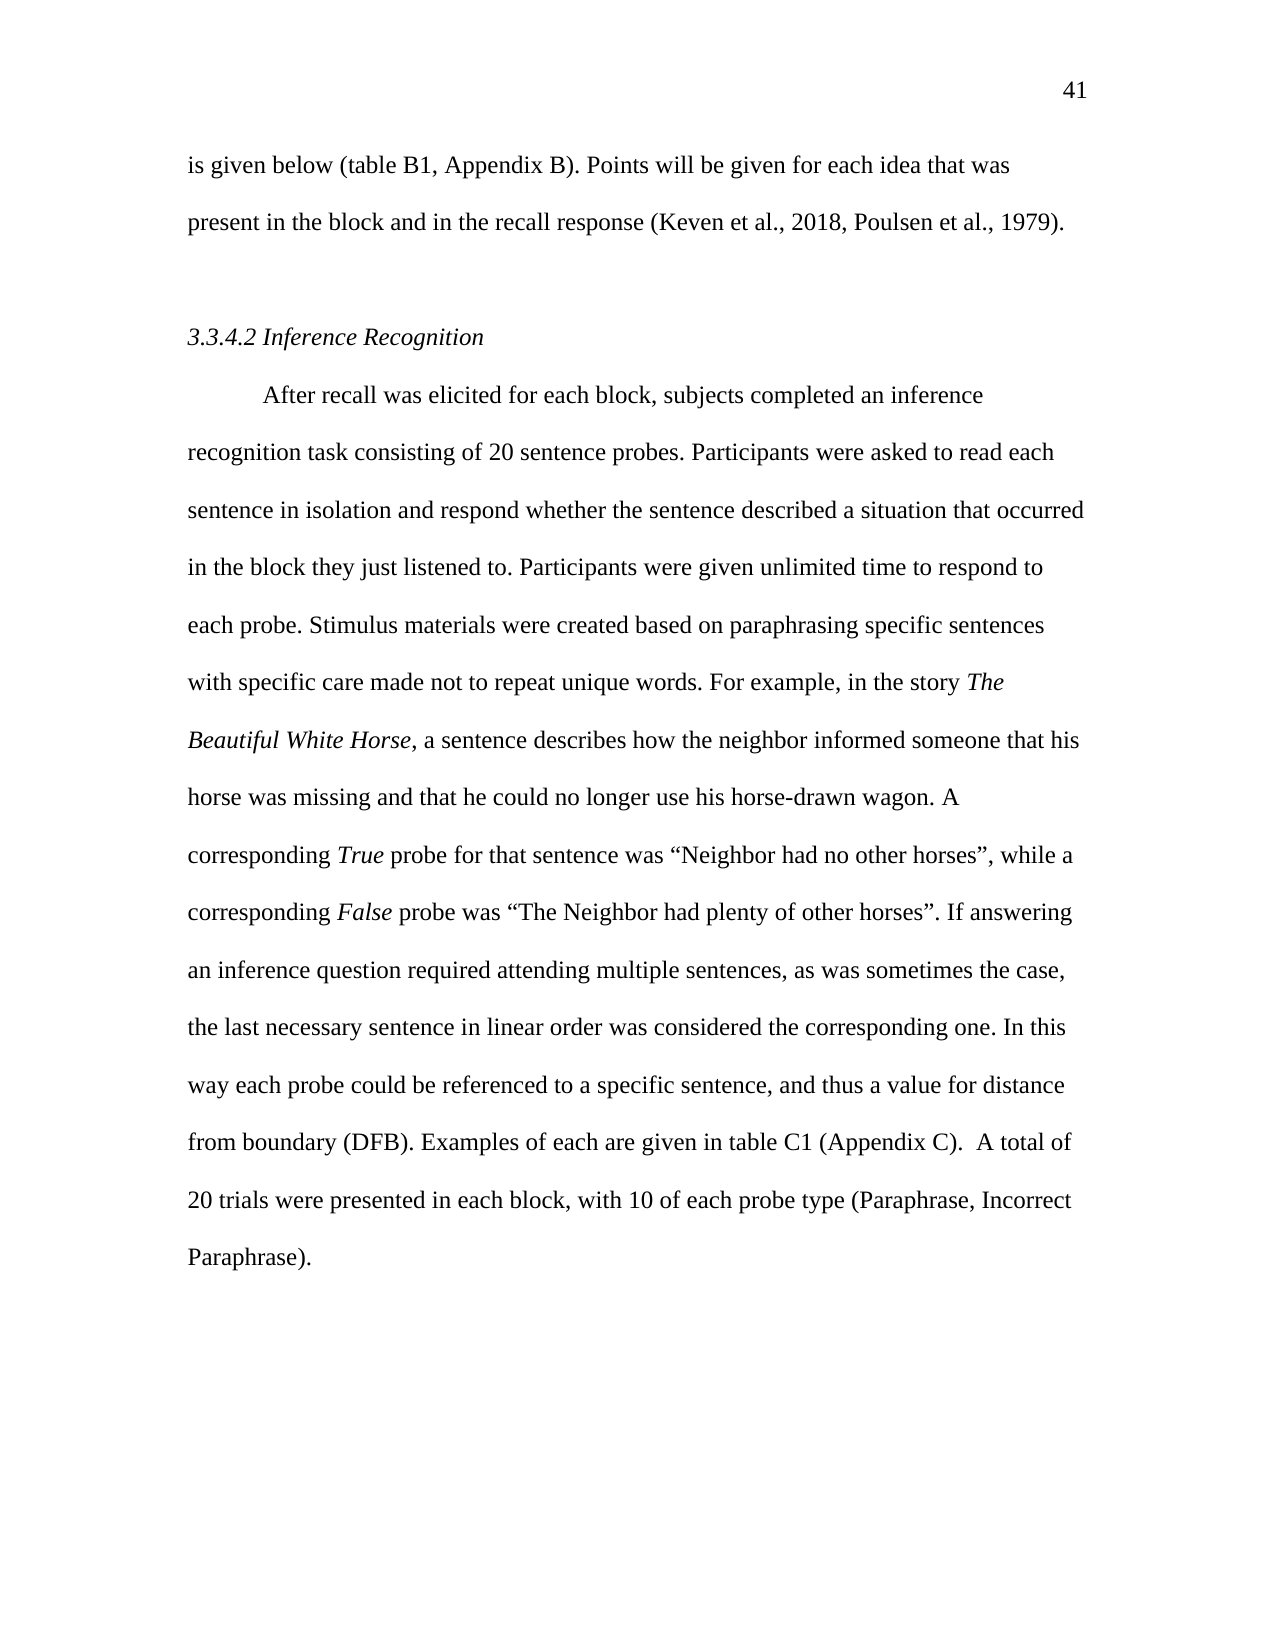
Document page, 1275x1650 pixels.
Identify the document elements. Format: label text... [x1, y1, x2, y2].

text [187, 150, 1087, 236]
text After recall was elicited for each block, subjects completed an inference recognition task consisting of 20 sentence probes. Participants were asked to read each sentence in isolation and respond whether the sentence described a situation that occurred in the block they just listened to. Participants were given unlimited time to respond to each probe. Stimulus materials were created based on paraphrasing specific sentences with specific care made not to repeat unique words. For example, in the story The Beautiful White Horse, a sentence describes how the neighbor informed someone that his horse was missing and that he could no longer use his horse-drawn wagon. A corresponding True probe for that sentence was “Neighbor had no other horses”, while a corresponding False probe was “The Neighbor had plenty of other horses”. If answering an inference question required attending multiple sentences, as was sometimes the case, the last necessary sentence in linear order was considered the corresponding one. In this way each probe could be referenced to a specific sentence, and thus a value for distance from boundary (DFB). Examples of each are given in table C1 (Appendix C). A total of 20 trials were presented in each block, with 10 of each probe type (Paraphrase, Incorrect Paraphrase). [187, 380, 1087, 1271]
subtitle 3.3.4.2 Inference Recognition [187, 322, 1087, 351]
